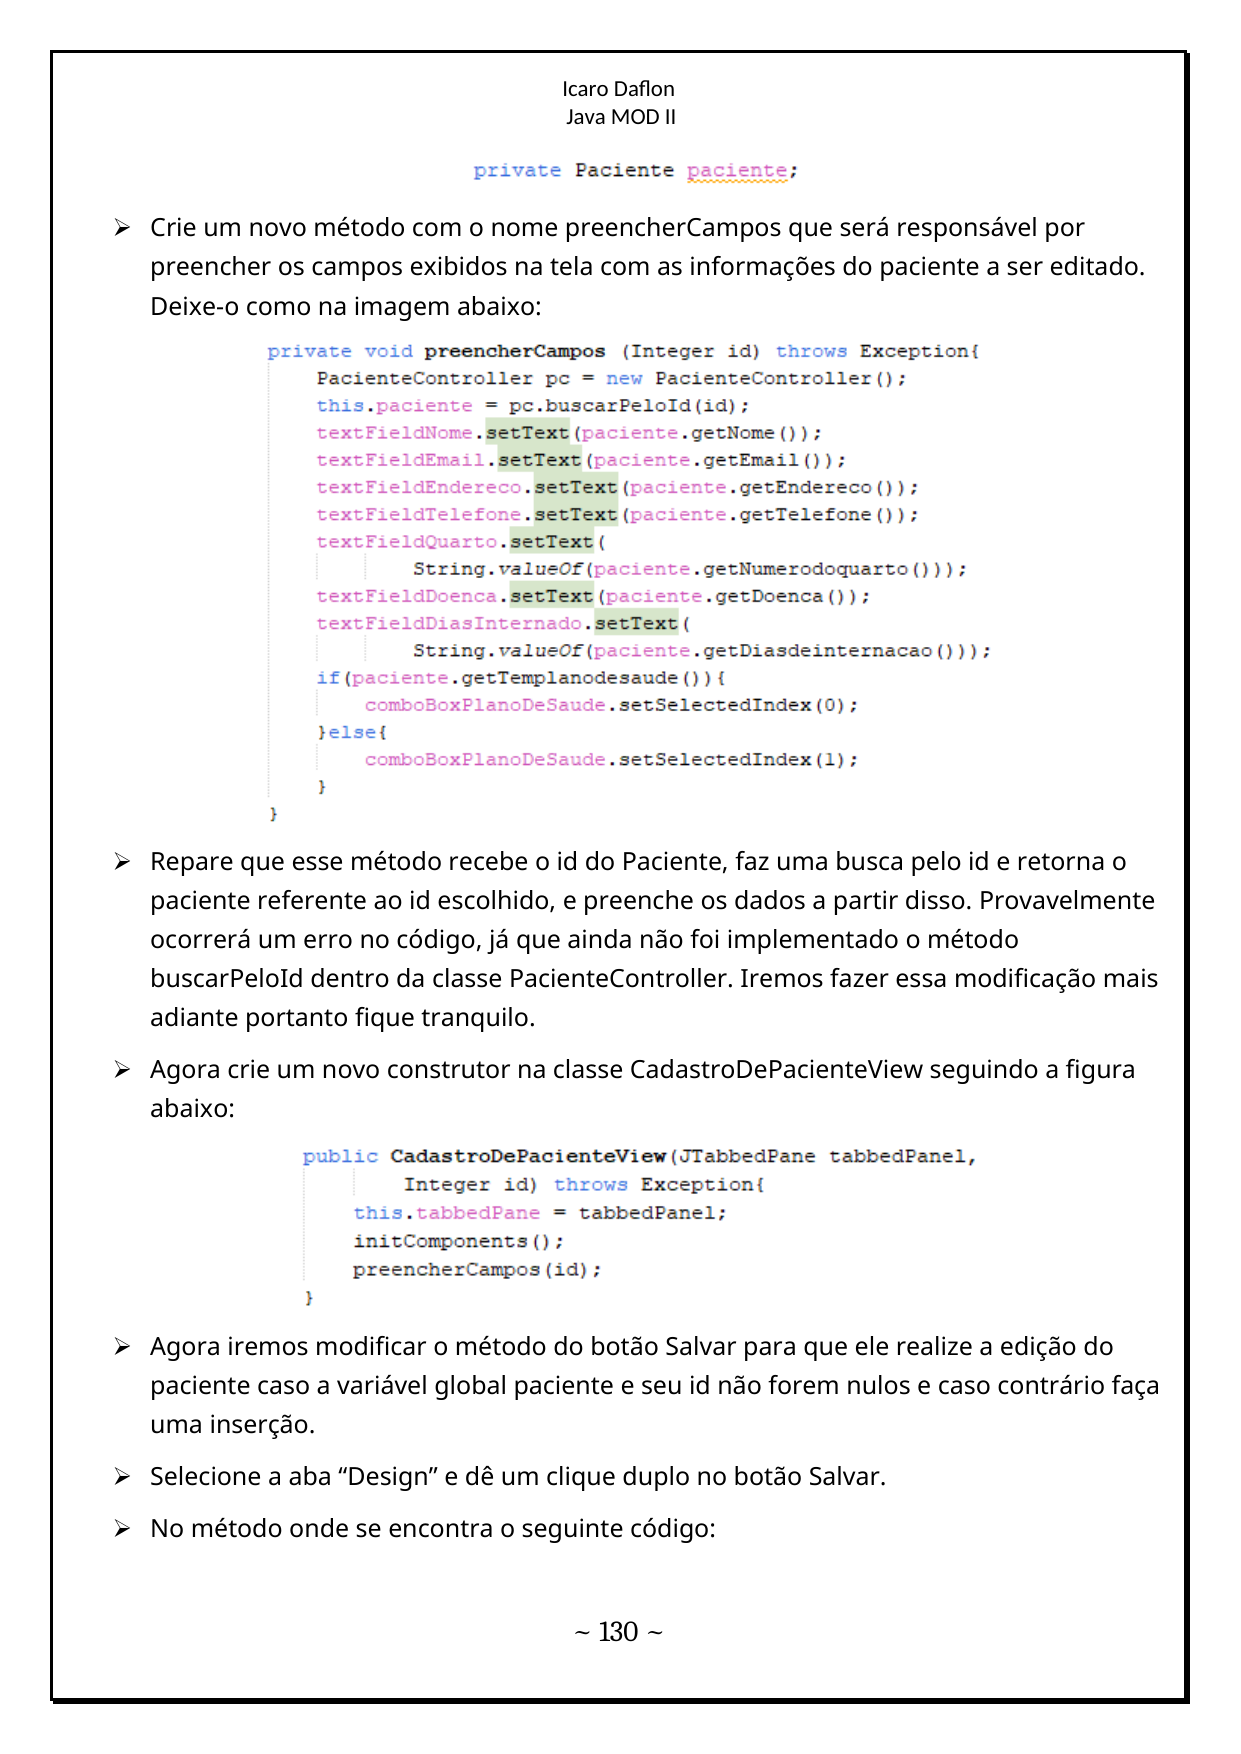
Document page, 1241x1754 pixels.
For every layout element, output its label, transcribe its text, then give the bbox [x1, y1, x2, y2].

picture [262, 339, 1013, 826]
text Selecione a aba “Design” e dê um clique duplo no botão Salvar. [112, 1459, 1162, 1493]
picture [468, 157, 807, 193]
picture [294, 1142, 981, 1312]
text Agora crie um novo construtor na classe CadastroDePacienteView seguindo a figura abaixo: [112, 1052, 1162, 1125]
text No método onde se encontra o seguinte código: [112, 1511, 1162, 1544]
text Agora iremos modificar o método do botão Salvar para que ele realize a edição do paciente caso a variável global paciente e seu id não forem nulos e caso contrário faça uma inserção. [112, 1329, 1162, 1441]
text Crie um novo método com o nome preencherCampos que será responsável por preencher os campos exibidos na tela com as informações do paciente a ser editado. Deixe-o como na imagem abaixo: [112, 210, 1162, 322]
text Repare que esse método recebe o id do Paciente, faz uma busca pelo id e retorna o paciente referente ao id escolhido, e preenche os dados a partir disso. Provavelmente ocorrerá um erro no código, já que ainda não foi implementado o método buscarPeloId dentro da classe PacienteController. Iremos fazer essa modificação mais adiante portanto fique tranquilo. [112, 843, 1162, 1034]
